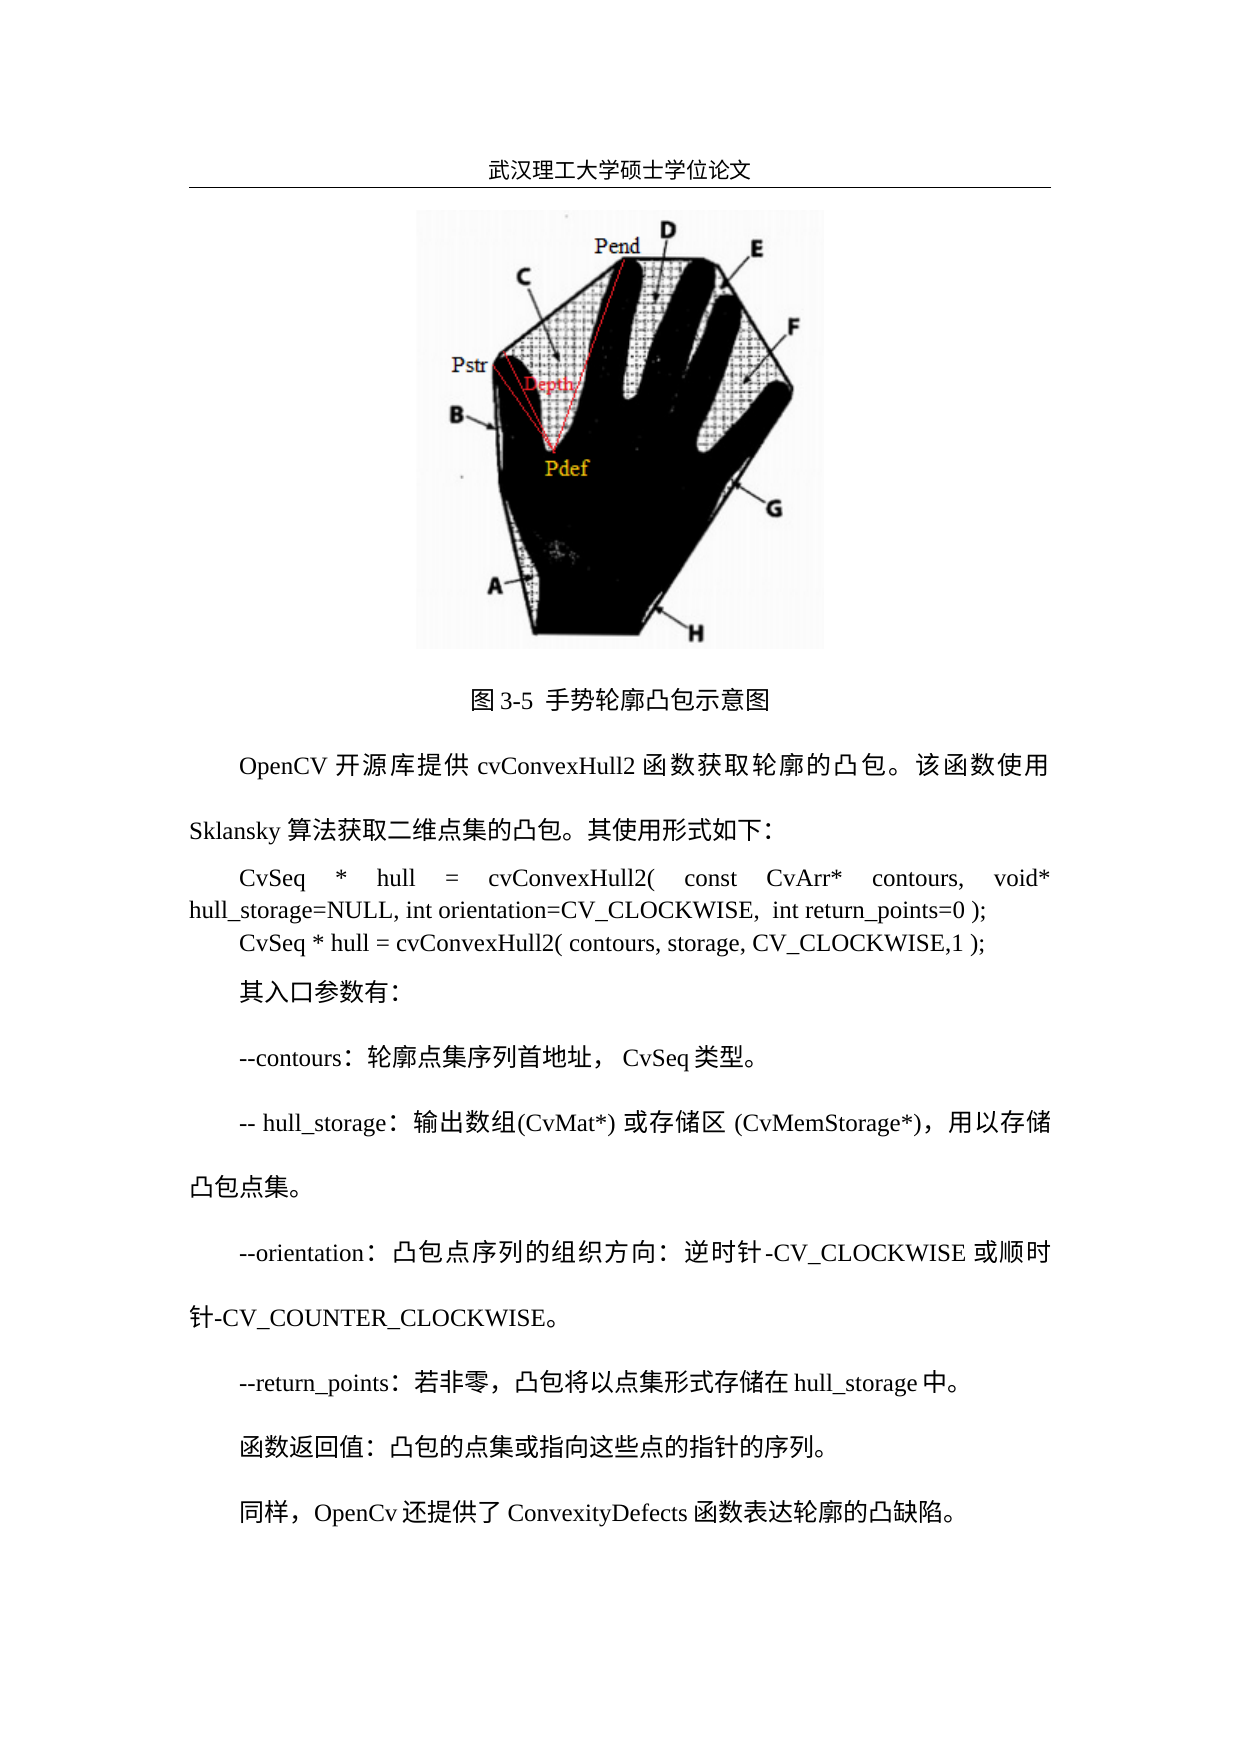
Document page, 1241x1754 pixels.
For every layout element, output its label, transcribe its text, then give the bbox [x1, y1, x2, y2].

text -- hull_storage：输出数组(CvMat*) 或存储区 (CvMemStorage*)，用以存储凸包点集。 [189, 1088, 1051, 1218]
text CvSeq * hull = cvConvexHull2( contours, storage, CV_CLOCKWISE,1 ); [189, 926, 1051, 958]
text CvSeq * hull = cvConvexHull2( const CvArr* contours, void* hull_storage=NULL, int orientation=CV_CLOCKWISE, int return_points=0 ); [189, 861, 1051, 926]
text 函数返回值：凸包的点集或指向这些点的指针的序列。 [189, 1413, 1051, 1478]
text --contours：轮廓点集序列首地址， CvSeq类型。 [189, 1023, 1051, 1088]
text 其入口参数有： [189, 958, 1051, 1023]
text 图3-5 手势轮廓凸包示意图 [189, 666, 1051, 731]
text OpenCV开源库提供cvConvexHull2函数获取轮廓的凸包。该函数使用 Sklansky 算法获取二维点集的凸包。其使用形式如下： [189, 731, 1051, 861]
picture [416, 210, 824, 649]
text --return_points：若非零，凸包将以点集形式存储在hull_storage中。 [189, 1348, 1051, 1413]
text --orientation：凸包点序列的组织方向：逆时针-CV_CLOCKWISE或顺时针-CV_COUNTER_CLOCKWISE。 [189, 1218, 1051, 1348]
text 同样，OpenCv还提供了ConvexityDefects函数表达轮廓的凸缺陷。 [189, 1478, 1051, 1543]
